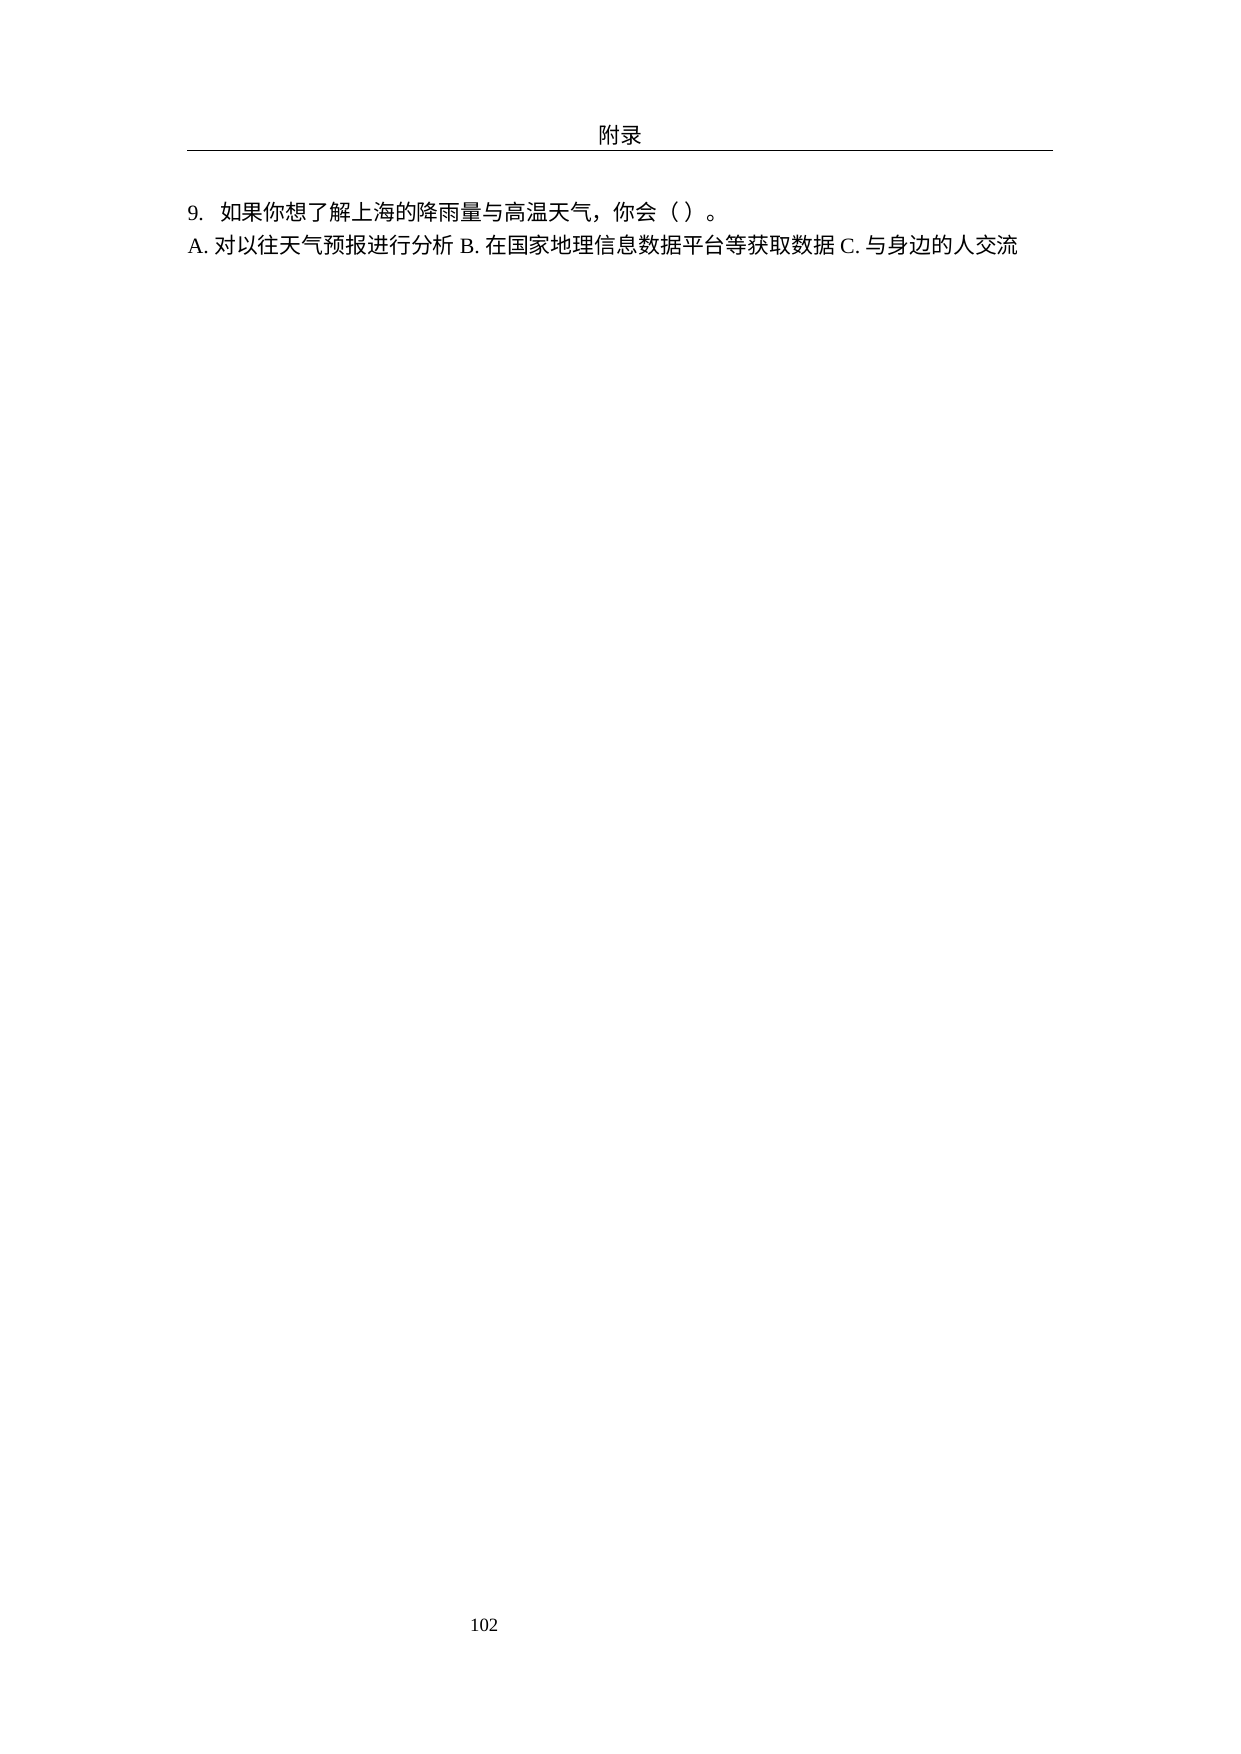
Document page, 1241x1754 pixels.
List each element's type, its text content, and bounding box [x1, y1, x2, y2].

list 如果你想了解上海的降雨量与高温天气，你会（ ）。 [187, 195, 1053, 227]
list 对以往天气预报进行分析 B. 在国家地理信息数据平台等获取数据 C. 与身边的人交流 [187, 227, 1053, 260]
